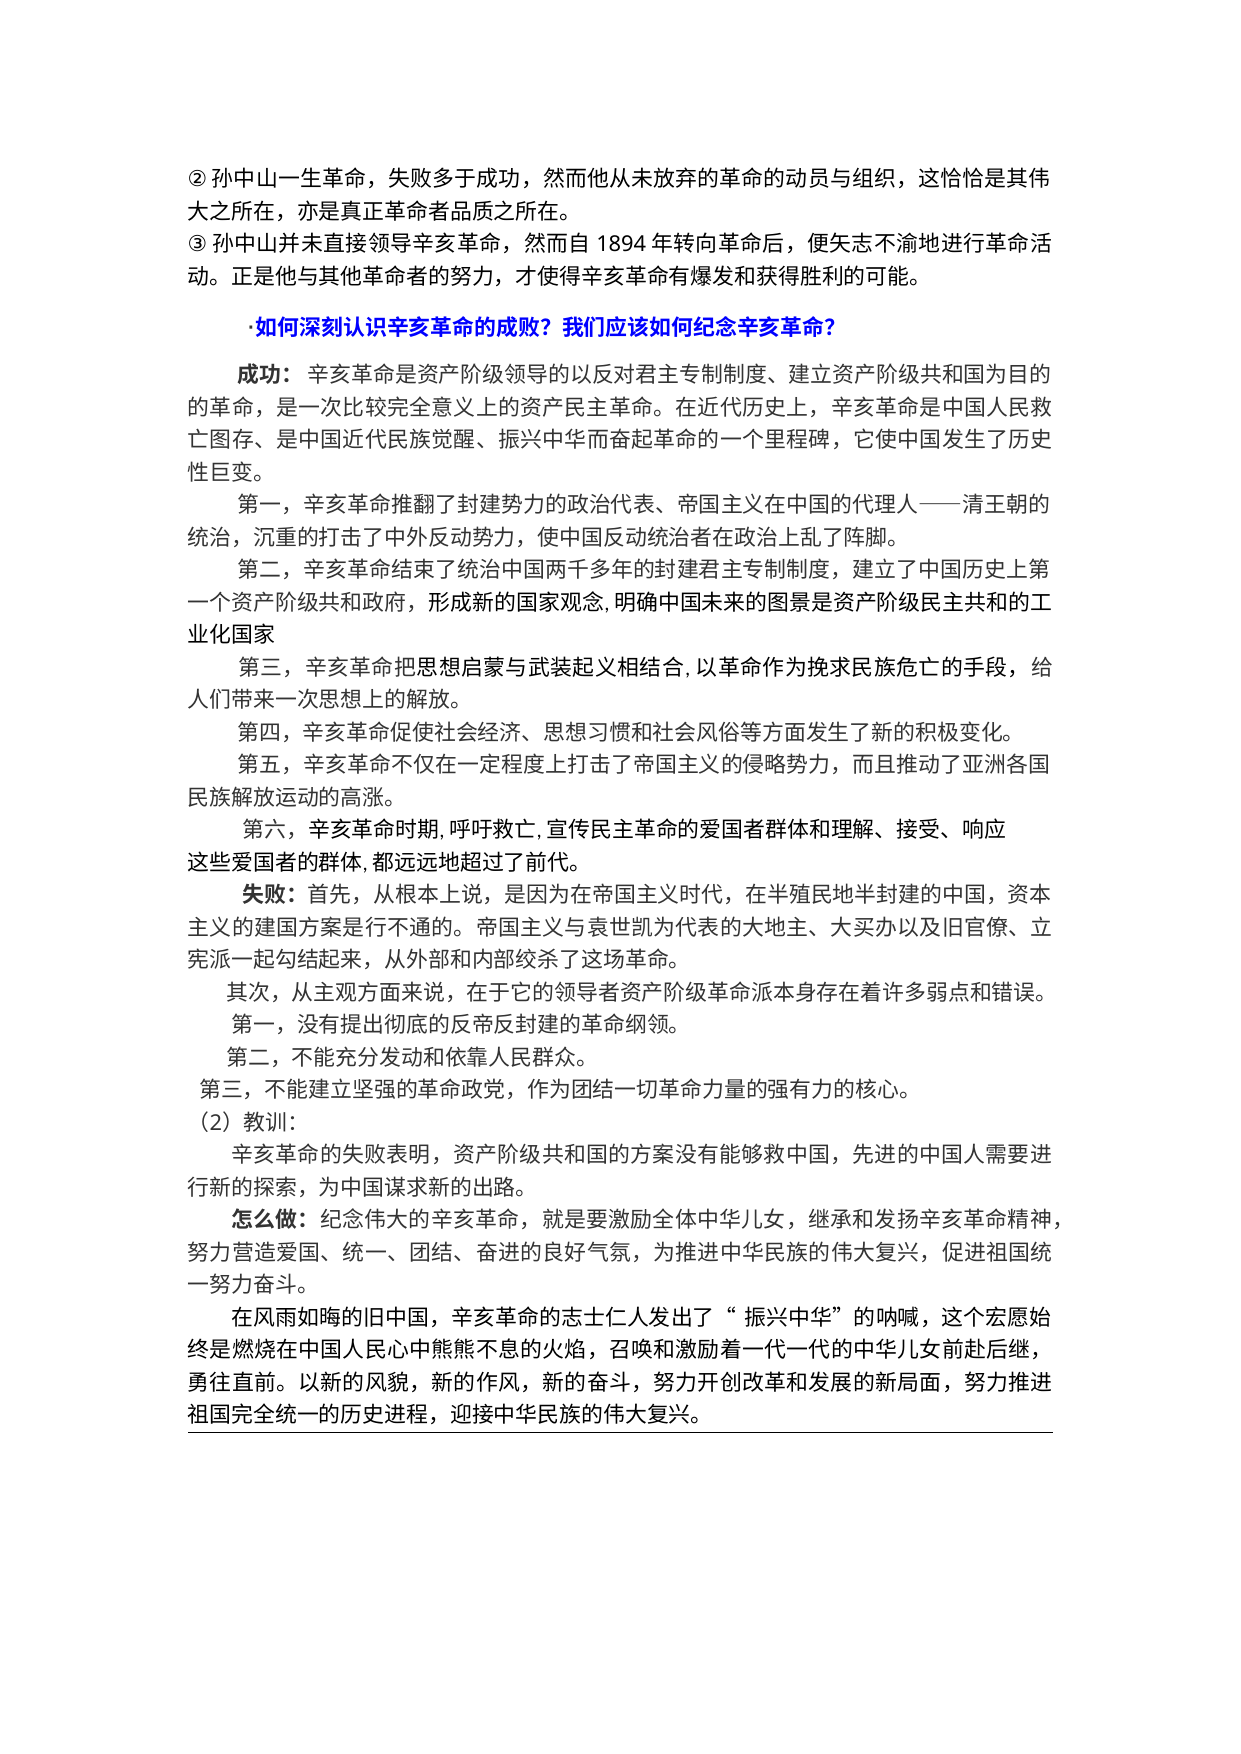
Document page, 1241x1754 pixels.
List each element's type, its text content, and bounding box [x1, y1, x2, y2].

text 第四，辛亥革命促使社会经济、思想习惯和社会风俗等方面发生了新的积极变化。 [187, 714, 1053, 747]
text 其次，从主观方面来说，在于它的领导者资产阶级革命派本身存在着许多弱点和错误。 [187, 974, 1053, 1007]
text （2）教训： [187, 1104, 1053, 1137]
text 第六，辛亥革命时期, 呼吁救亡, 宣传民主革命的爱国者群体和理解、接受、响应 [187, 812, 1053, 844]
text ②孙中山一生革命，失败多于成功，然而他从未放弃的革命的动员与组织，这恰恰是其伟大之所在，亦是真正革命者品质之所在。 [187, 162, 1053, 227]
text 怎么做：纪念伟大的辛亥革命，就是要激励全体中华儿女，继承和发扬辛亥革命精神，努力营造爱国、统一、团结、奋进的良好气氛，为推进中华民族的伟大复兴，促进祖国统一努力奋斗。 [187, 1202, 1053, 1299]
text 辛亥革命的失败表明，资产阶级共和国的方案没有能够救中国，先进的中国人需要进行新的探索，为中国谋求新的出路。 [187, 1137, 1053, 1202]
text 第三，辛亥革命把思想启蒙与武装起义相结合, 以革命作为挽求民族危亡的手段，给人们带来一次思想上的解放。 [187, 649, 1053, 714]
text 失败：首先，从根本上说，是因为在帝国主义时代，在半殖民地半封建的中国，资本主义的建国方案是行不通的。帝国主义与袁世凯为代表的大地主、大买办以及旧官僚、立宪派一起勾结起来，从外部和内部绞杀了这场革命。 [187, 877, 1053, 974]
text 第二，不能充分发动和依靠人民群众。 [187, 1039, 1053, 1072]
text 在风雨如晦的旧中国，辛亥革命的志士仁人发出了“ 振兴中华”的呐喊，这个宏愿始终是燃烧在中国人民心中熊熊不息的火焰，召唤和激励着一代一代的中华儿女前赴后继，勇往直前。以新的风貌，新的作风，新的奋斗，努力开创改革和发展的新局面，努力推进祖国完全统一的历史进程，迎接中华民族的伟大复兴。 [187, 1299, 1053, 1433]
text 第三，不能建立坚强的革命政党，作为团结一切革命力量的强有力的核心。 [187, 1072, 1053, 1104]
text 第五，辛亥革命不仅在一定程度上打击了帝国主义的侵略势力，而且推动了亚洲各国民族解放运动的高涨。 [187, 747, 1053, 812]
text ·如何深刻认识辛亥革命的成败？我们应该如何纪念辛亥革命？ [187, 292, 1053, 357]
text 第一，没有提出彻底的反帝反封建的革命纲领。 [187, 1007, 1053, 1039]
text 第一，辛亥革命推翻了封建势力的政治代表、帝国主义在中国的代理人——清王朝的统治，沉重的打击了中外反动势力，使中国反动统治者在政治上乱了阵脚。 [187, 487, 1053, 552]
text ③孙中山并未直接领导辛亥革命，然而自1894年转向革命后，便矢志不渝地进行革命活动。正是他与其他革命者的努力，才使得辛亥革命有爆发和获得胜利的可能。 [187, 227, 1053, 292]
text 第二，辛亥革命结束了统治中国两千多年的封建君主专制制度，建立了中国历史上第一个资产阶级共和政府，形成新的国家观念, 明确中国未来的图景是资产阶级民主共和的工业化国家 [187, 552, 1053, 649]
text 成功： 辛亥革命是资产阶级领导的以反对君主专制制度、建立资产阶级共和国为目的的革命，是一次比较完全意义上的资产民主革命。在近代历史上，辛亥革命是中国人民救亡图存、是中国近代民族觉醒、振兴中华而奋起革命的一个里程碑，它使中国发生了历史性巨变。 [187, 357, 1053, 487]
text 这些爱国者的群体, 都远远地超过了前代。 [187, 844, 1053, 877]
